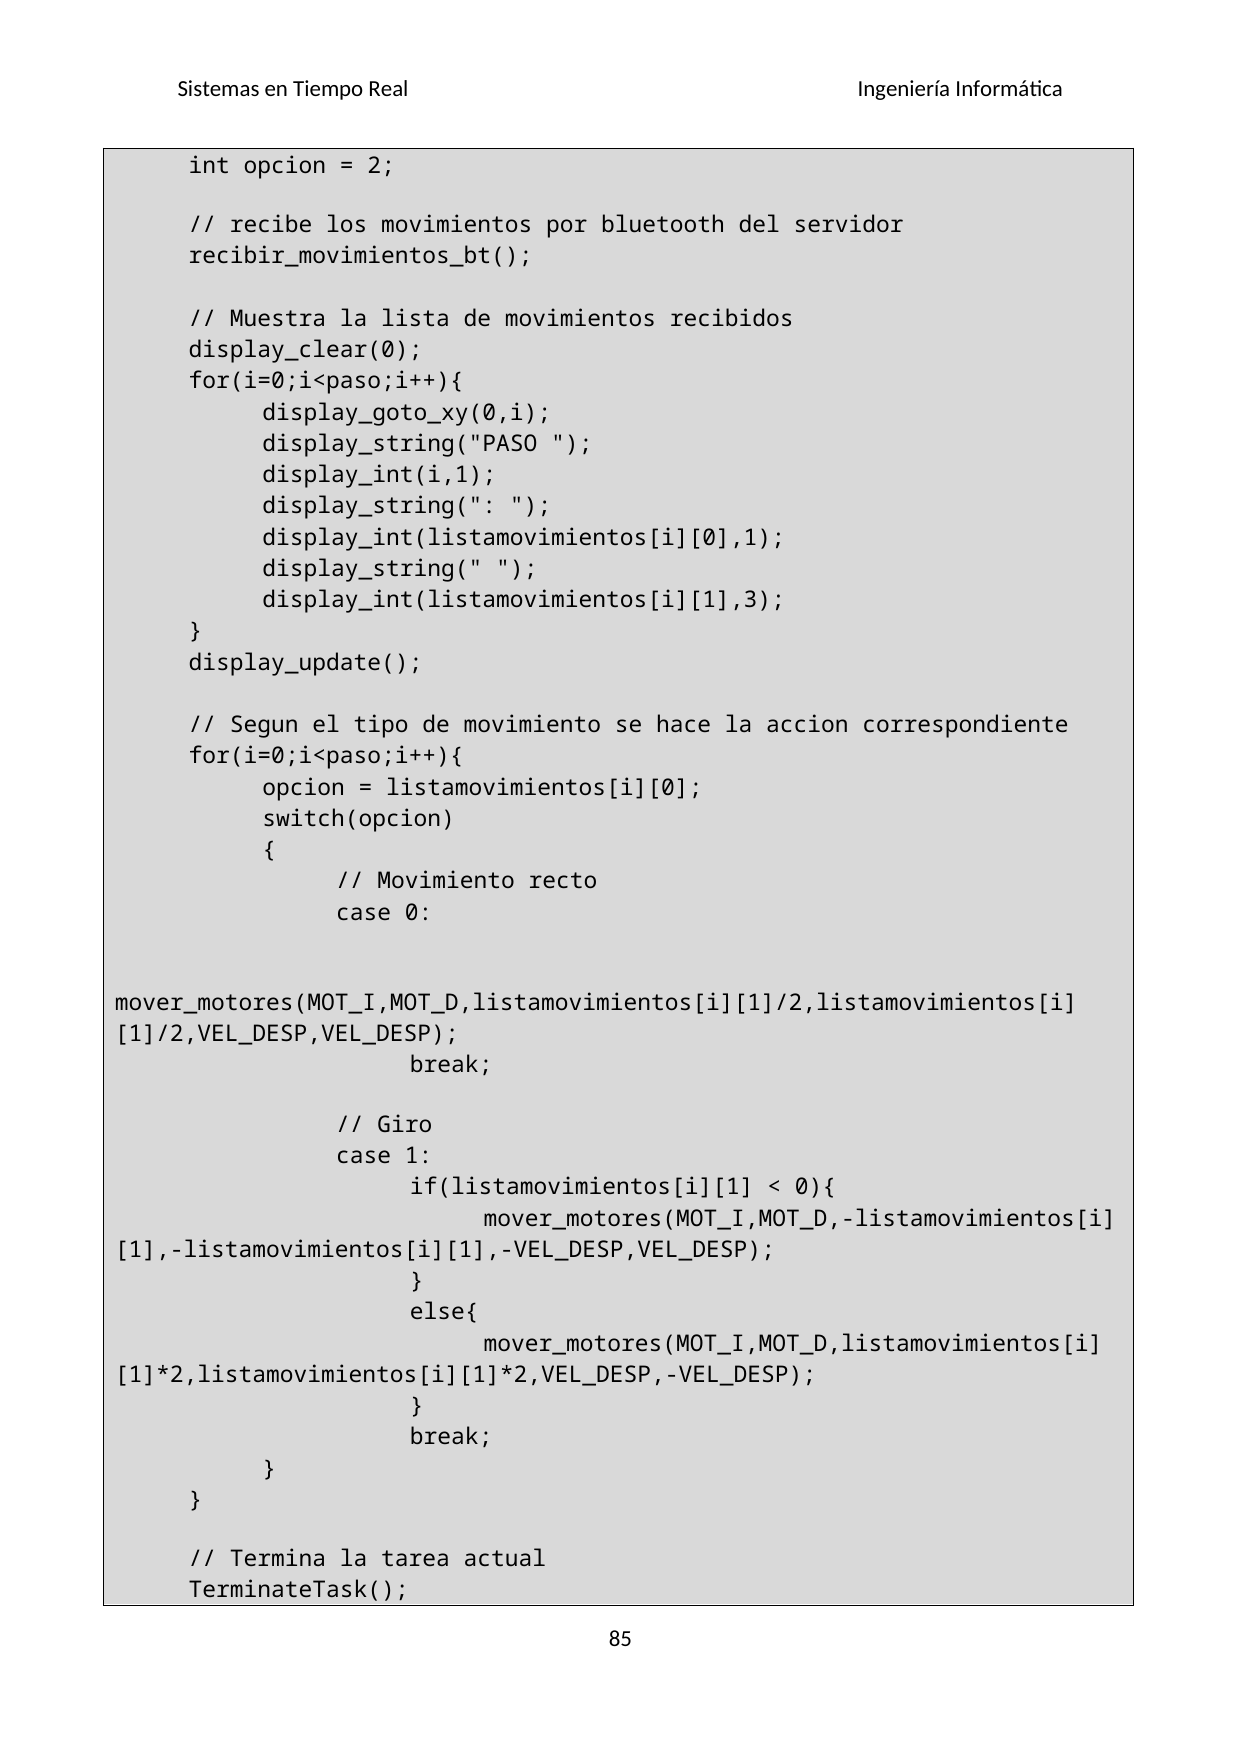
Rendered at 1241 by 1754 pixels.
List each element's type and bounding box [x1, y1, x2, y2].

table_header [104, 149, 1133, 1604]
